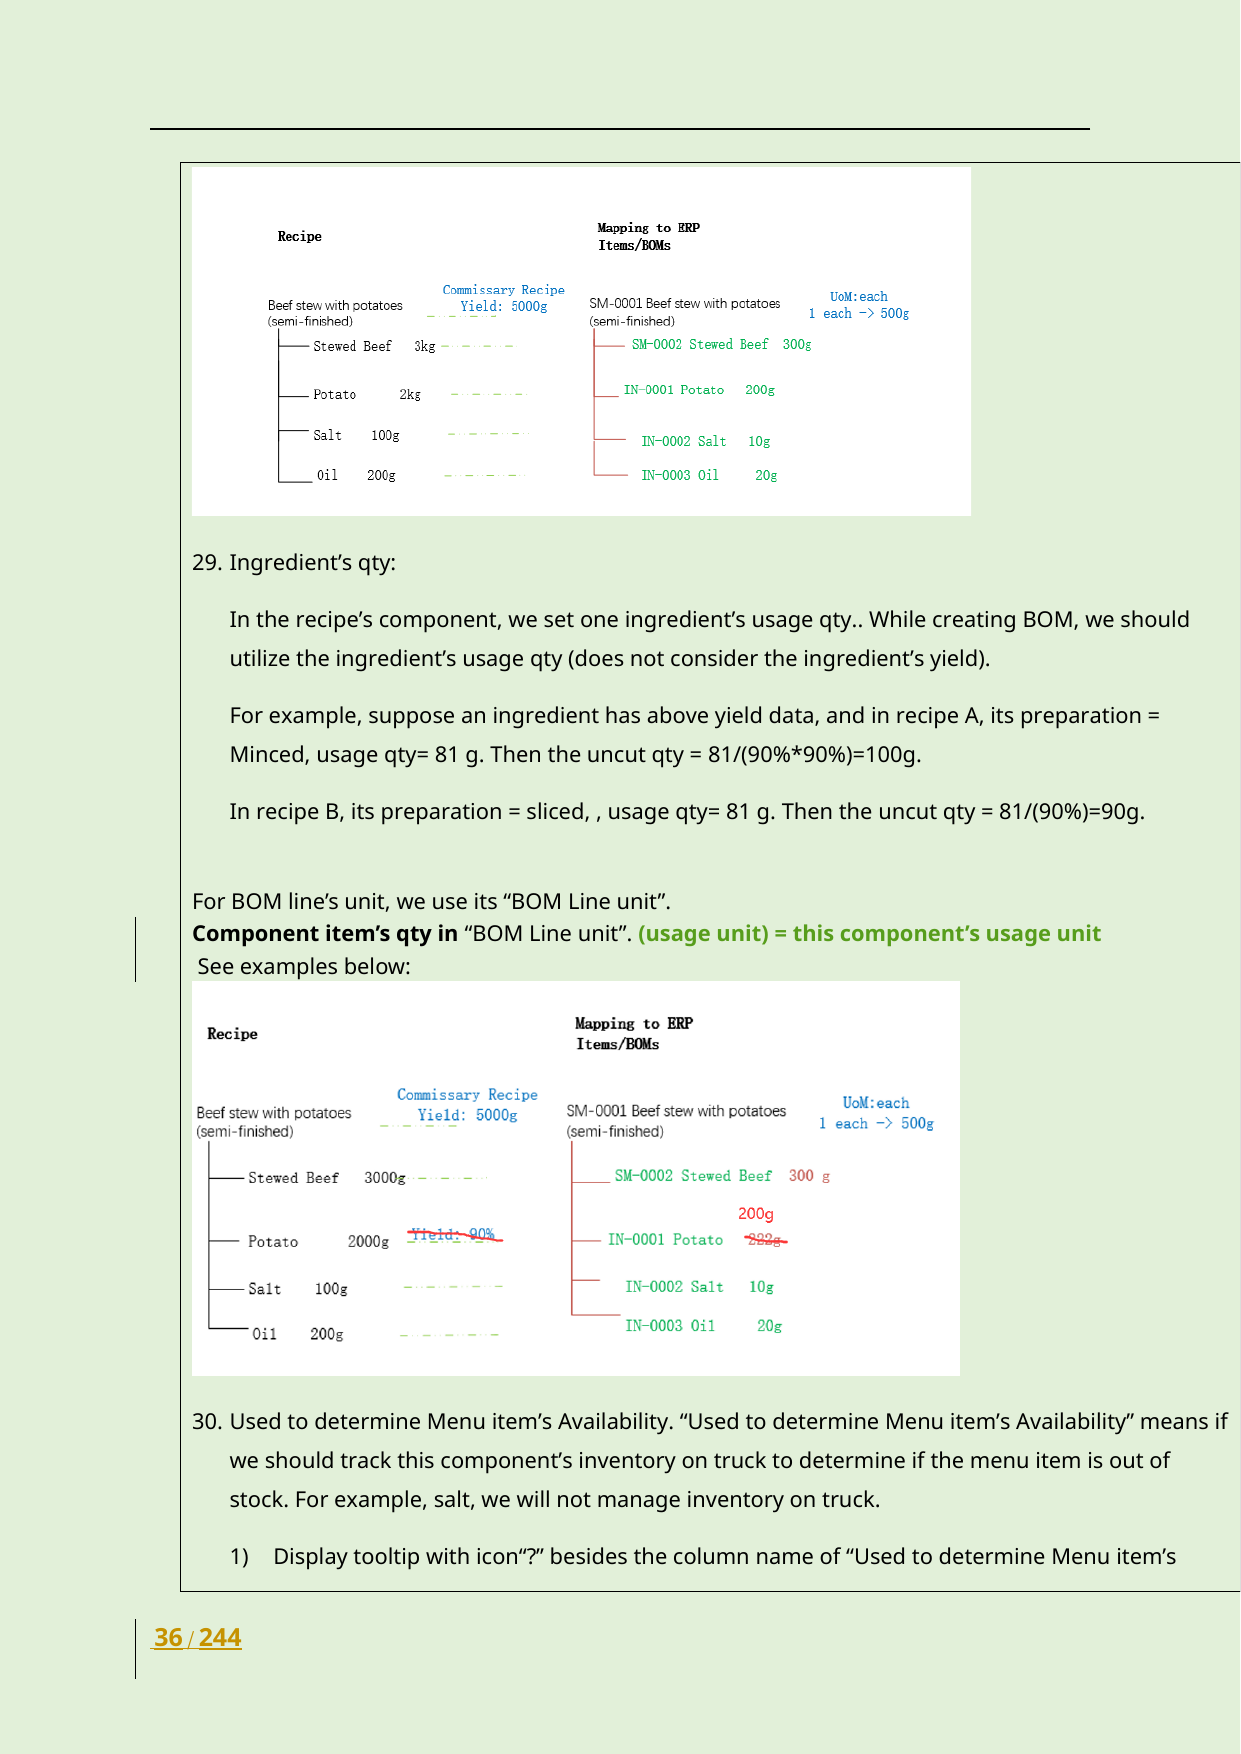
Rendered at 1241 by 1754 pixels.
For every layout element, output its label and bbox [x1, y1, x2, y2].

picture [191, 167, 972, 516]
picture [191, 981, 960, 1376]
table_cell [181, 163, 1240, 1591]
